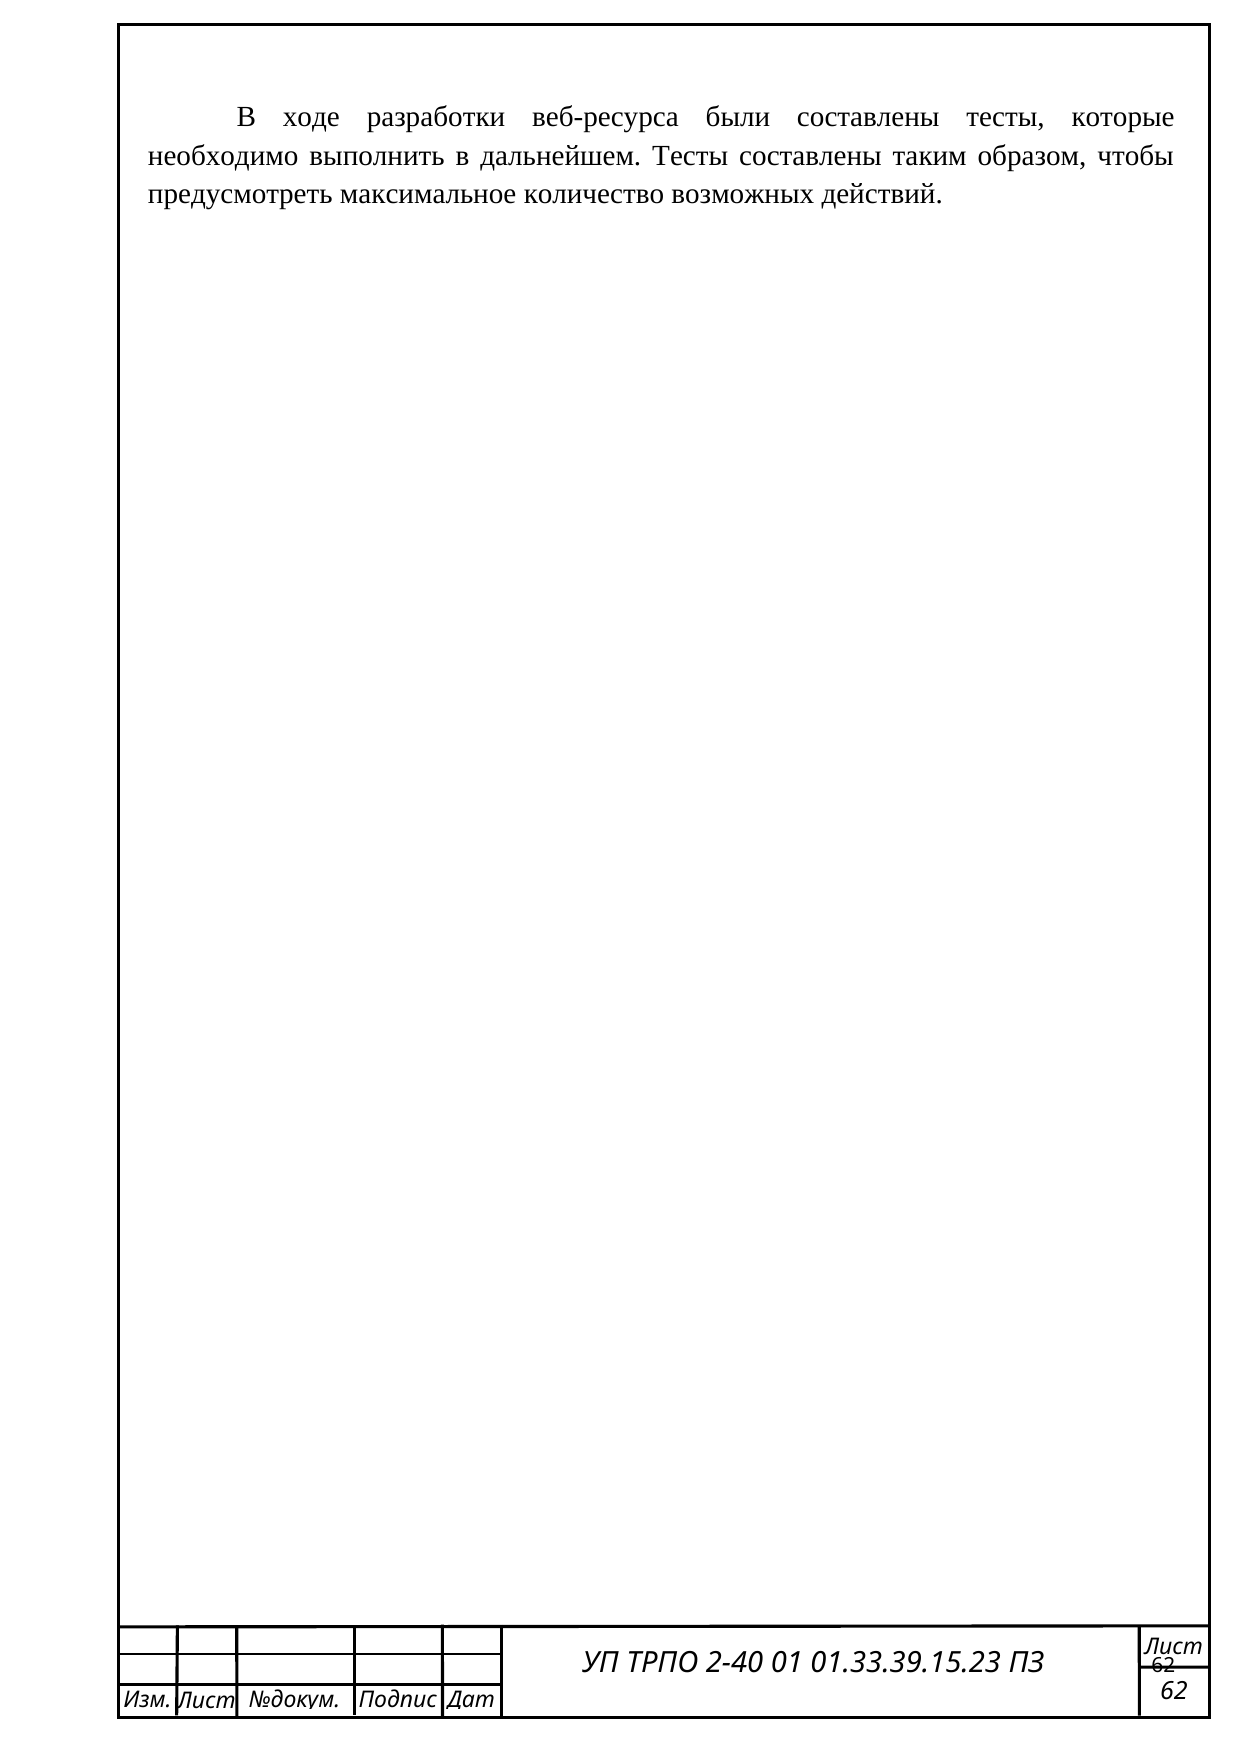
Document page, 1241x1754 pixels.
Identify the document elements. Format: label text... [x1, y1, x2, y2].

text В ходе разработки веб-ресурса были составлены тесты, которые необходимо выполнить в дальнейшем. Тесты составлены таким образом, чтобы предусмотреть максимальное количество возможных действий. [148, 99, 1175, 210]
